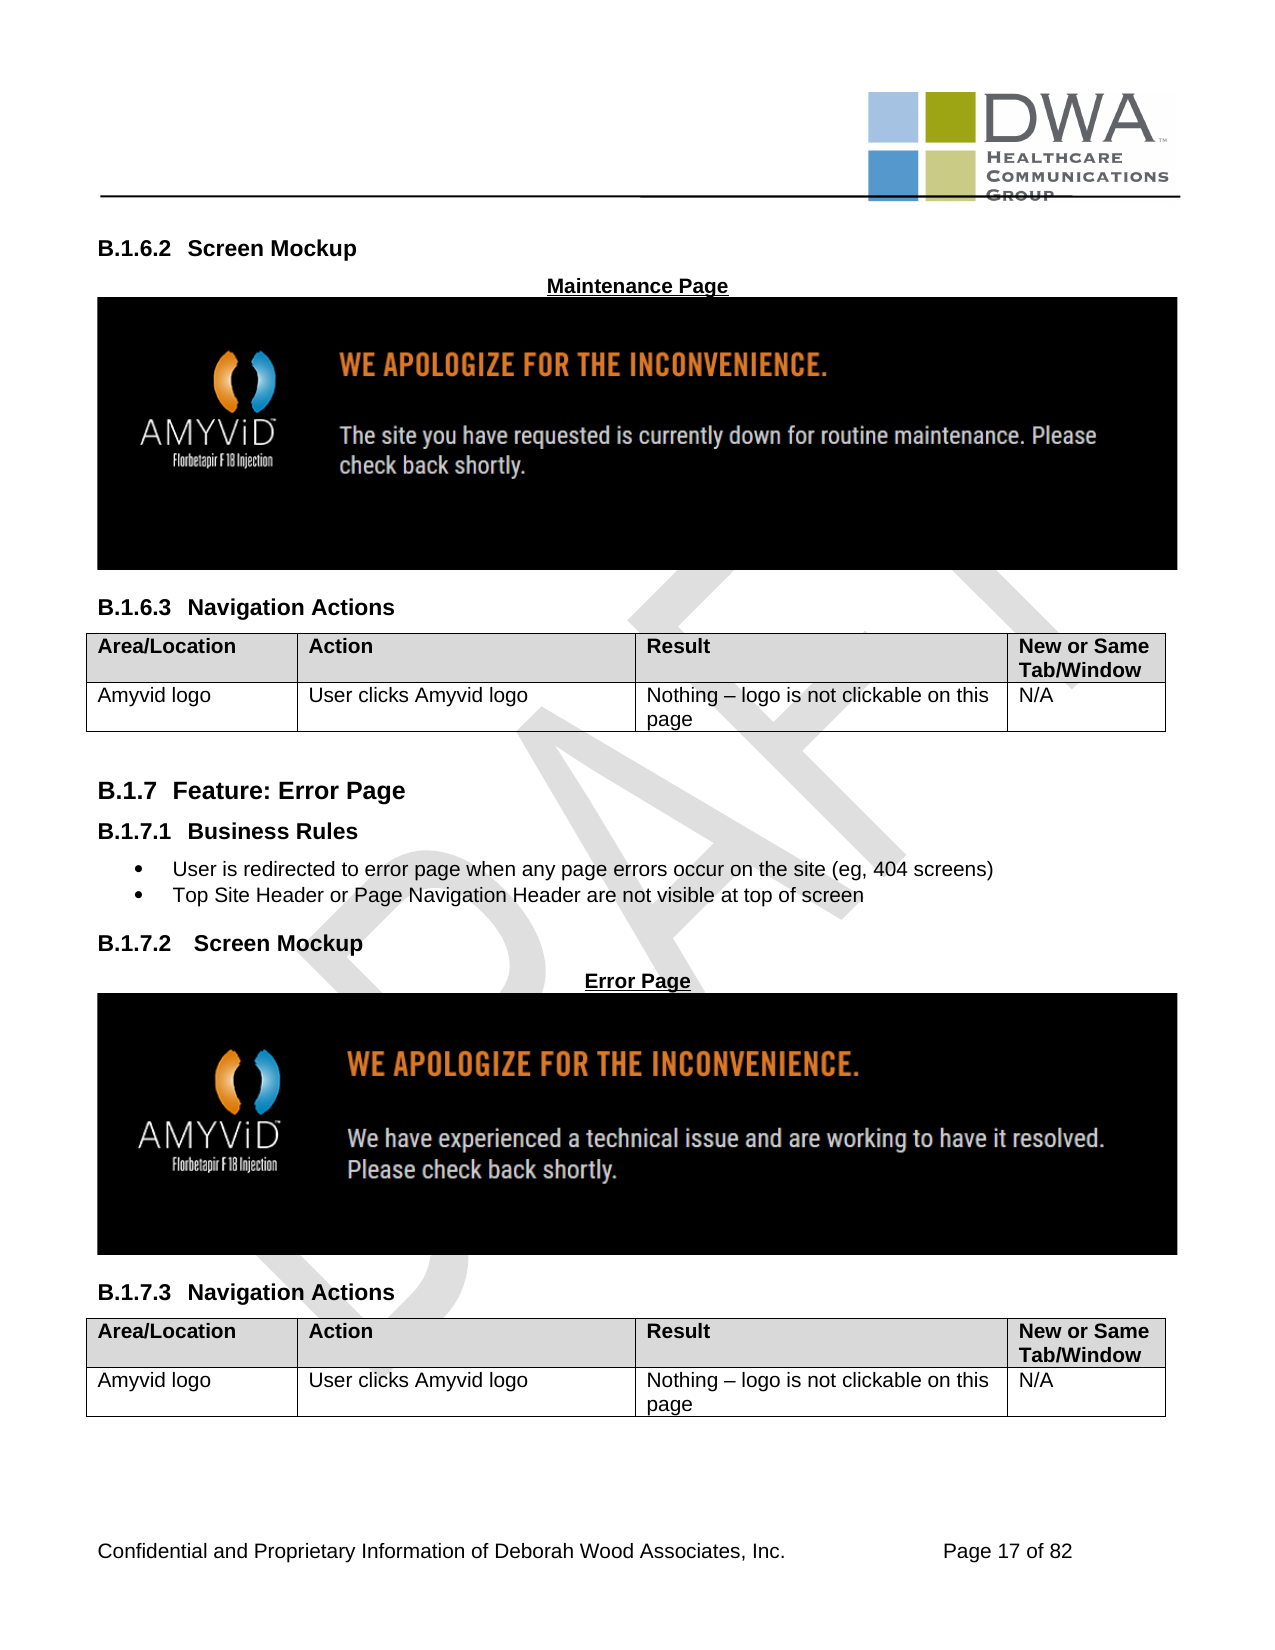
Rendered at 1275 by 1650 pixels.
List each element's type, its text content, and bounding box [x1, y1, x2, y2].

table_cell Amyvid logo [87, 1368, 297, 1416]
picture [868, 92, 1176, 195]
picture [97, 297, 1178, 570]
subtitle Screen Mockup [97, 930, 1177, 957]
text Error Page [97, 969, 1177, 993]
table_header Action [298, 1319, 635, 1367]
subtitle Business Rules [97, 818, 1177, 844]
table_cell User clicks Amyvid logo [298, 683, 635, 731]
subtitle Feature: Error Page [97, 776, 1177, 805]
text Maintenance Page [97, 274, 1177, 297]
subtitle Navigation Actions [97, 594, 1177, 620]
picture [868, 198, 1176, 206]
table_header Result [636, 634, 1007, 682]
subtitle Navigation Actions [97, 1279, 1177, 1305]
table_cell Amyvid logo [87, 683, 297, 731]
table_header Area/Location [87, 1319, 297, 1367]
table_header Result [636, 1319, 1007, 1367]
table_header New or Same Tab/Window [1008, 1319, 1165, 1367]
table_header New or Same Tab/Window [1008, 634, 1165, 682]
table_cell N/A [1008, 1368, 1165, 1416]
table_cell Nothing – logo is not clickable on this page [636, 683, 1007, 731]
table_cell N/A [1008, 683, 1165, 731]
subtitle Screen Mockup [97, 235, 1177, 261]
table_cell User clicks Amyvid logo [298, 1368, 635, 1416]
table_header Area/Location [87, 634, 297, 682]
picture [97, 993, 1178, 1255]
table_header Action [298, 634, 635, 682]
table_cell Nothing – logo is not clickable on this page [636, 1368, 1007, 1416]
list User is redirected to error page when any page errors occur on the site (eg, 404 screens) [135, 856, 1177, 881]
list Top Site Header or Page Navigation Header are not visible at top of screen [135, 882, 1177, 906]
